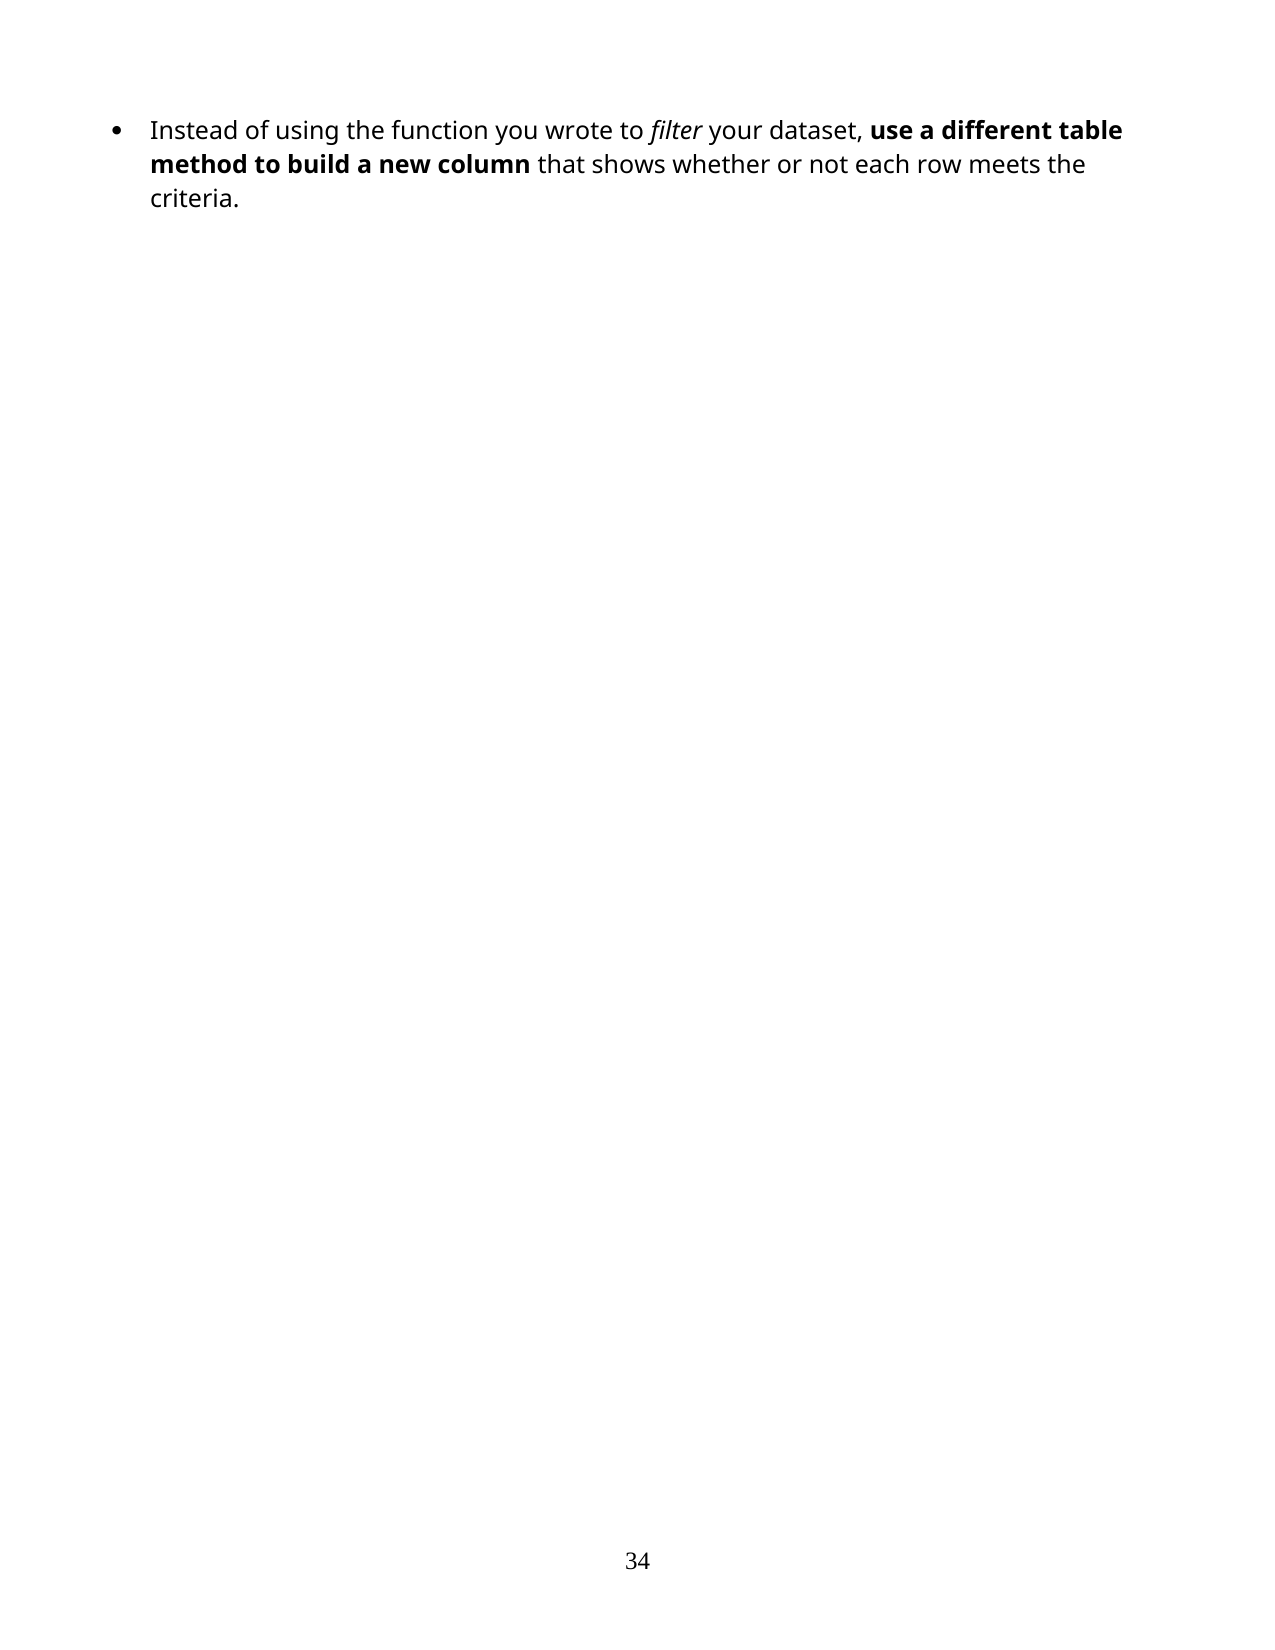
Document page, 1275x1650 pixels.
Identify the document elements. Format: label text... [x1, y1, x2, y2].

list Instead of using the function you wrote to filter your dataset, use a different table method to build a new column that shows whether or not each row meets the criteria. [112, 112, 1162, 215]
